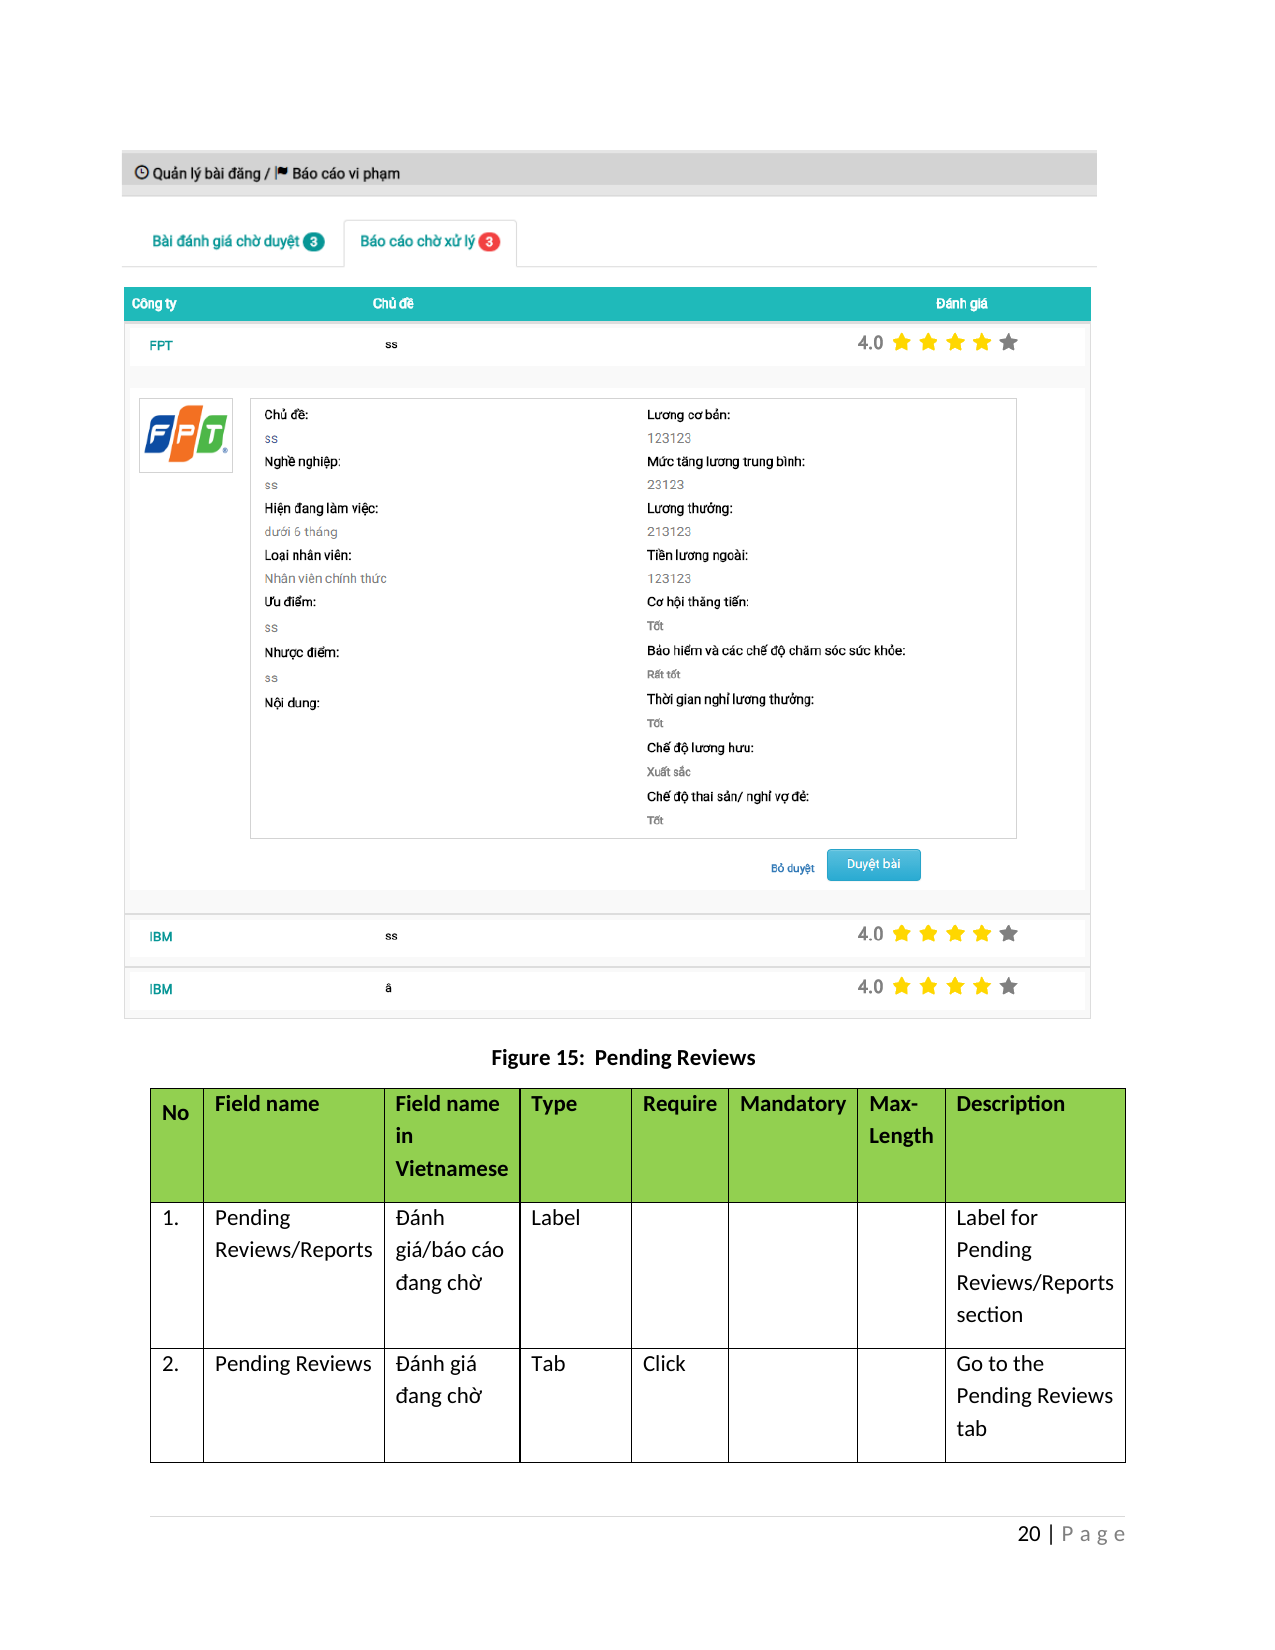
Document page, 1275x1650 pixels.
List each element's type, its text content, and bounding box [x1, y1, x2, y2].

table_header Description [946, 1089, 1125, 1202]
picture [121, 284, 1097, 1027]
table_cell Tab [521, 1349, 631, 1462]
table_cell Pending Reviews/Reports [204, 1203, 384, 1348]
table_cell [729, 1349, 857, 1462]
table_cell Click [632, 1349, 728, 1462]
picture [121, 150, 1097, 281]
table_cell [858, 1349, 945, 1462]
table_cell [858, 1203, 945, 1348]
table_cell Pending Reviews [204, 1349, 384, 1462]
table_header Field name in Vietnamese [385, 1089, 519, 1202]
table_cell Go to the Pending Reviews tab [946, 1349, 1125, 1462]
table_header Mandatory [729, 1089, 857, 1202]
table_cell [151, 1349, 203, 1462]
table_cell [151, 1203, 203, 1348]
table_cell Đánh giá/báo cáo đang chờ [385, 1203, 519, 1348]
table_cell [632, 1203, 728, 1348]
text Pending Reviews [122, 1043, 1125, 1072]
table_header Field name [204, 1089, 384, 1202]
table_header Max-Length [858, 1089, 945, 1202]
table_cell Đánh giá đang chờ [385, 1349, 519, 1462]
table_cell Label for Pending Reviews/Reports section [946, 1203, 1125, 1348]
table_header No [151, 1089, 203, 1202]
table_cell [729, 1203, 857, 1348]
table_header Require [632, 1089, 728, 1202]
table_cell Label [521, 1203, 631, 1348]
table_header Type [521, 1089, 631, 1202]
